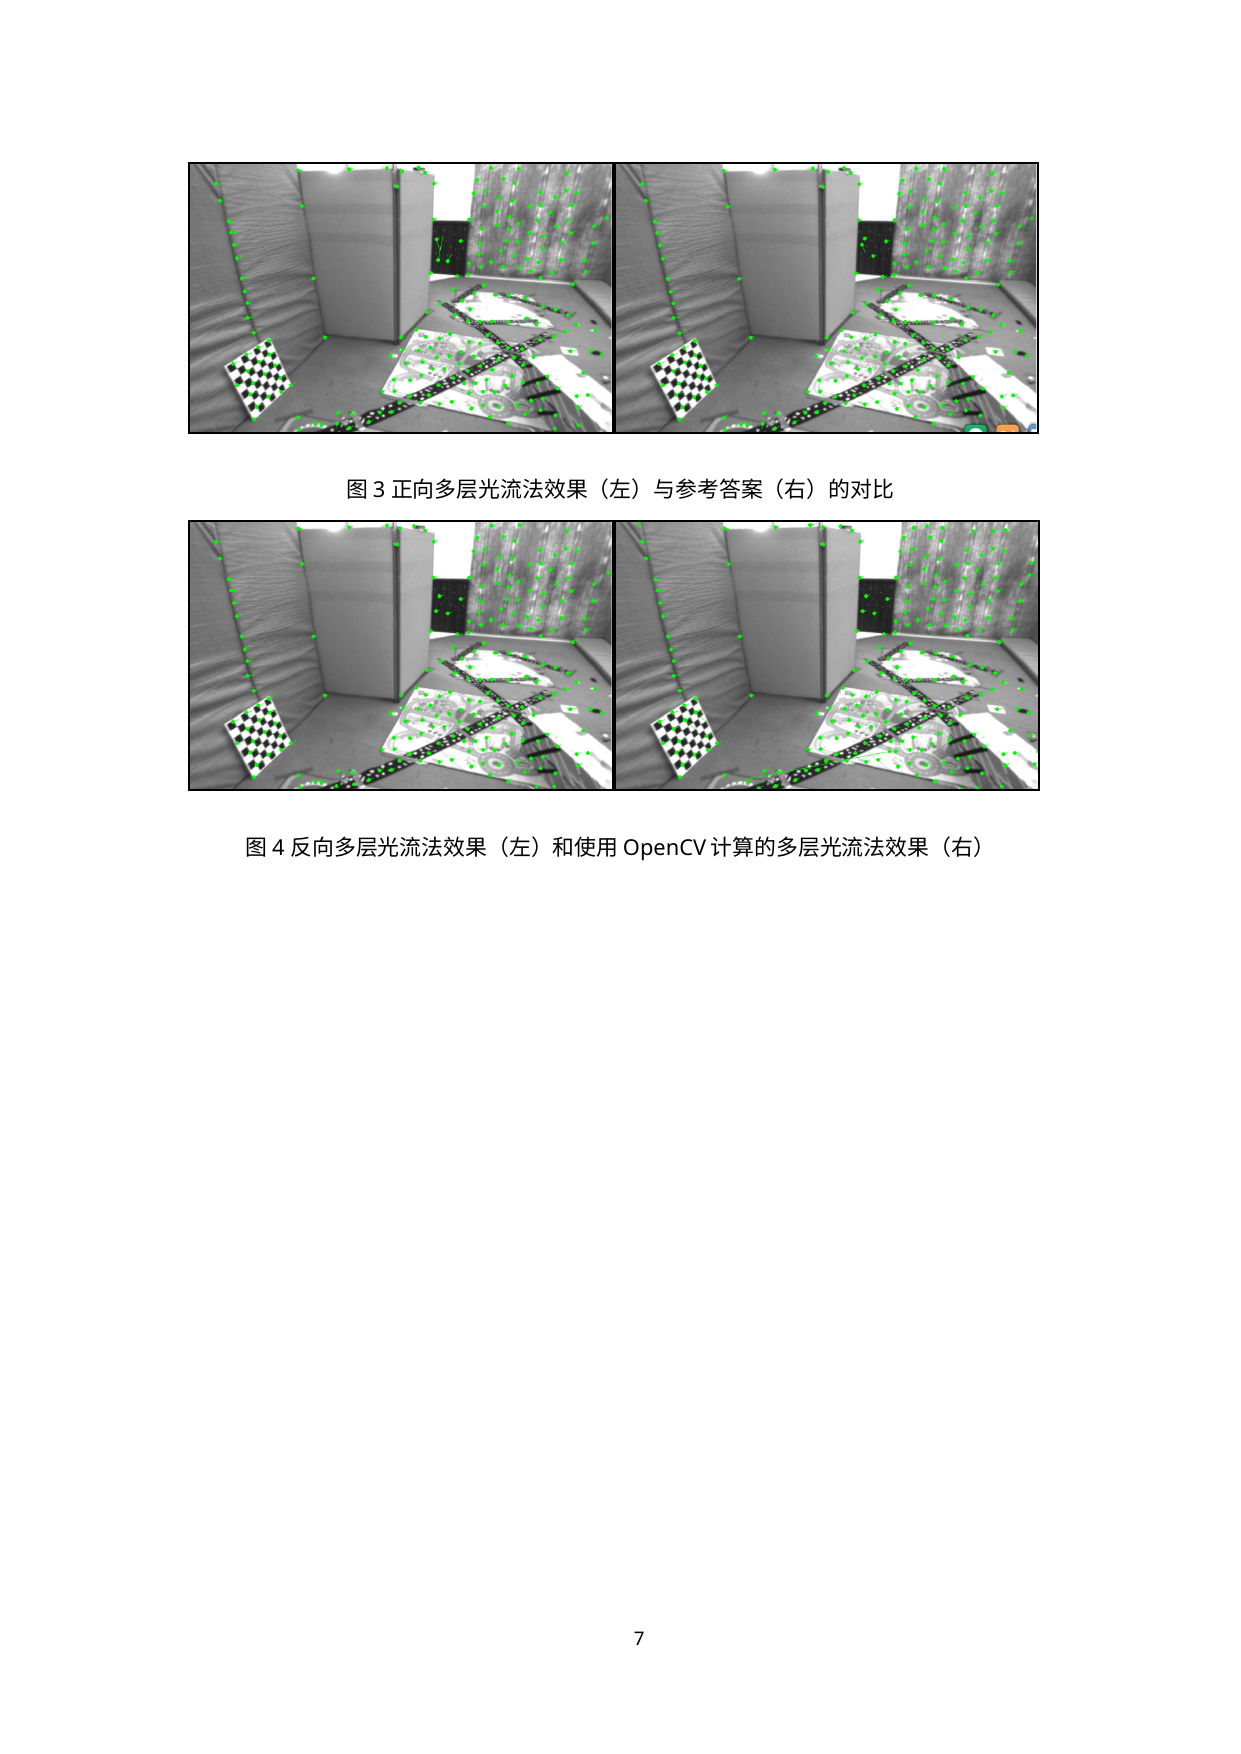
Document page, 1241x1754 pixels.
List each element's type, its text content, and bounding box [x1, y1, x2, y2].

text 图4 反向多层光流法效果（左）和使用OpenCV计算的多层光流法效果（右） [187, 829, 1053, 862]
picture [190, 164, 612, 432]
picture [190, 522, 612, 789]
text 图3 正向多层光流法效果（左）与参考答案（右）的对比 [187, 471, 1053, 504]
picture [616, 522, 1038, 789]
picture [616, 164, 1037, 432]
